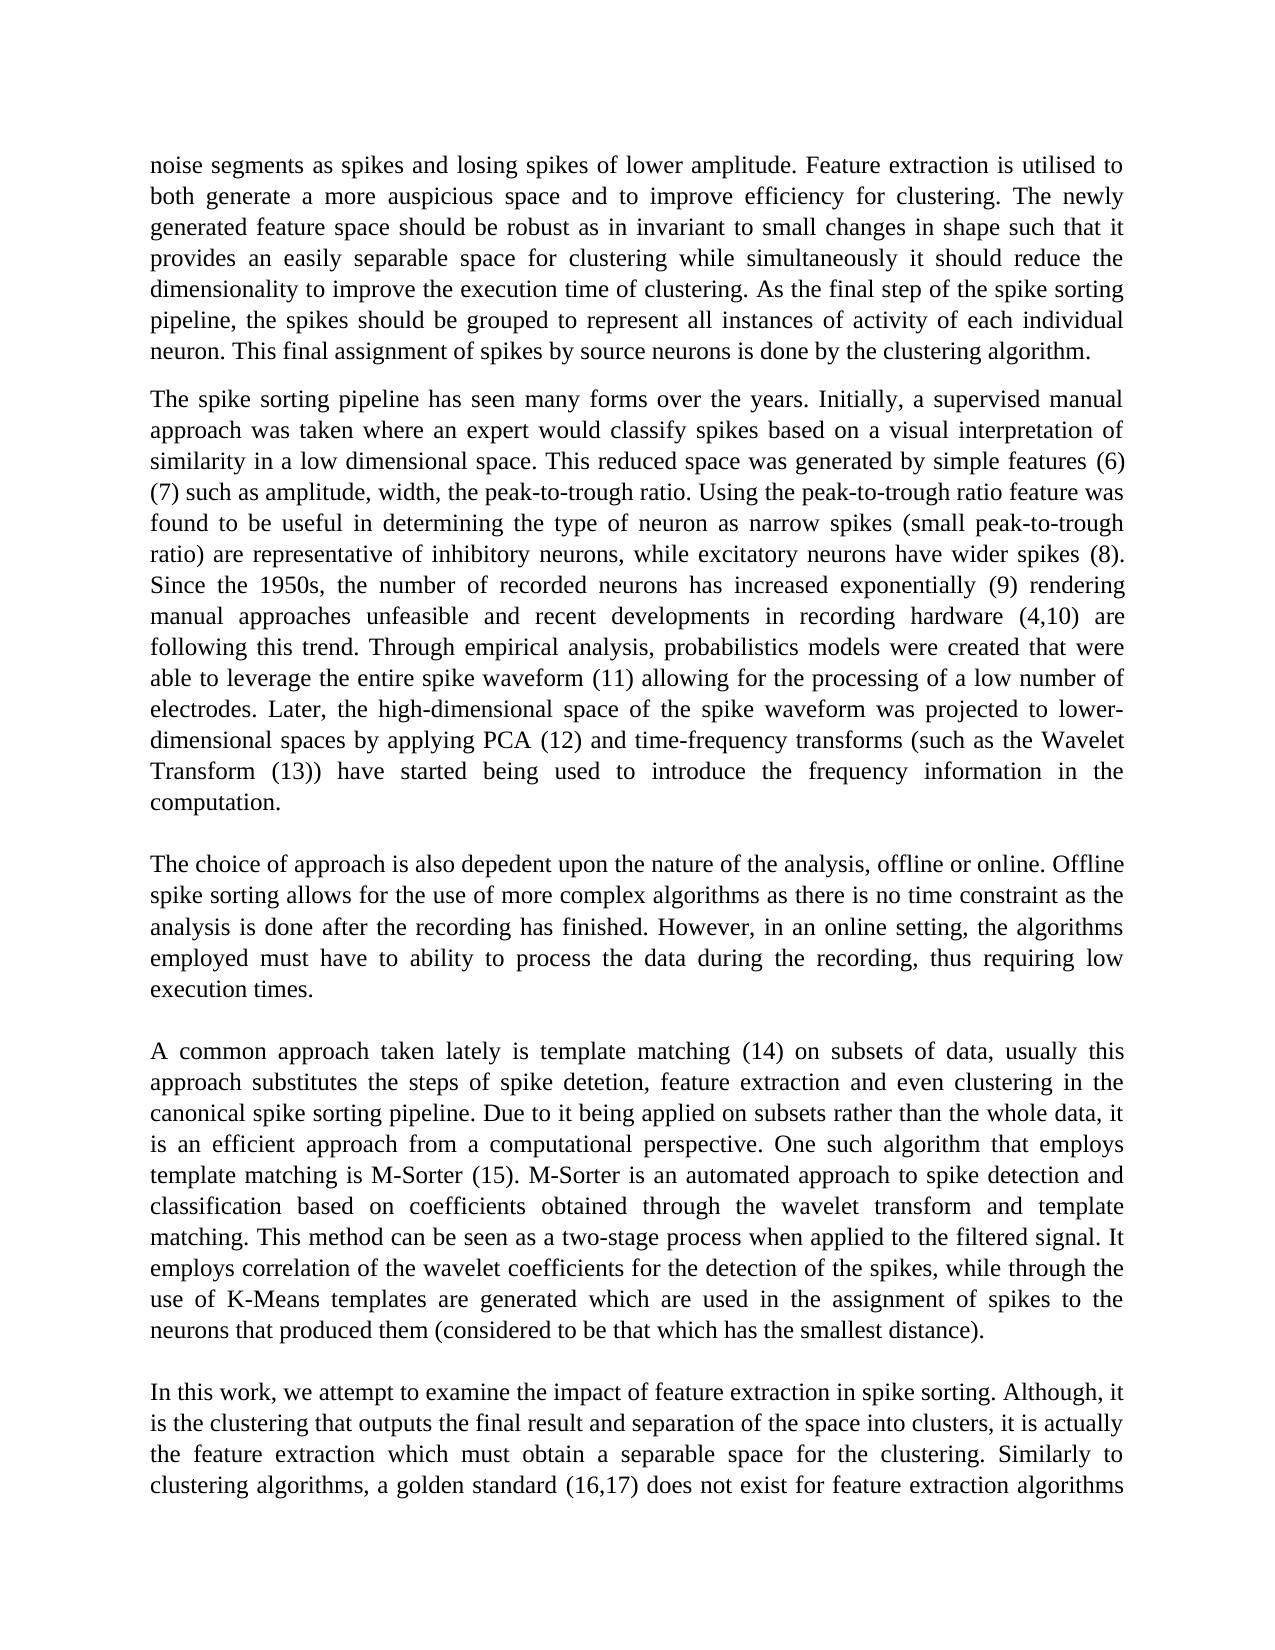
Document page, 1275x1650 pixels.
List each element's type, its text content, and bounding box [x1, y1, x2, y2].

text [150, 1377, 1125, 1499]
text A common approach taken lately is template matching (14) on subsets of data, usually this approach substitutes the steps of spike detetion, feature extraction and even clustering in the canonical spike sorting pipeline. Due to it being applied on subsets rather than the whole data, it is an efficient approach from a computational perspective. One such algorithm that employs template matching is M-Sorter (15). M-Sorter is an automated approach to spike detection and classification based on coefficients obtained through the wavelet transform and template matching. This method can be seen as a two-stage process when applied to the filtered signal. It employs correlation of the wavelet coefficients for the detection of the spikes, while through the use of K-Means templates are generated which are used in the assignment of spikes to the neurons that produced them (considered to be that which has the smallest distance). [150, 1036, 1125, 1344]
text The choice of approach is also depedent upon the nature of the analysis, offline or online. Offline spike sorting allows for the use of more complex algorithms as there is no time constraint as the analysis is done after the recording has finished. However, in an online setting, the algorithms employed must have to ability to process the data during the recording, thus requiring low execution times. [150, 849, 1125, 1002]
text The spike sorting pipeline has seen many forms over the years. Initially, a supervised manual approach was taken where an expert would classify spikes based on a visual interpretation of similarity in a low dimensional space. This reduced space was generated by simple features (6) (7) such as amplitude, width, the peak-to-trough ratio. Using the peak-to-trough ratio feature was found to be useful in determining the type of neuron as narrow spikes (small peak-to-trough ratio) are representative of inhibitory neurons, while excitatory neurons have wider spikes (8). Since the 1950s, the number of recorded neurons has increased exponentially (9) rendering manual approaches unfeasible and recent developments in recording hardware (4,10) are following this trend. Through empirical analysis, probabilistics models were created that were able to leverage the entire spike waveform (11) allowing for the processing of a low number of electrodes. Later, the high-dimensional space of the spike waveform was projected to lower-dimensional spaces by applying PCA (12) and time-frequency transforms (such as the Wavelet Transform (13)) have started being used to introduce the frequency information in the computation. [150, 384, 1125, 816]
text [150, 150, 1125, 365]
